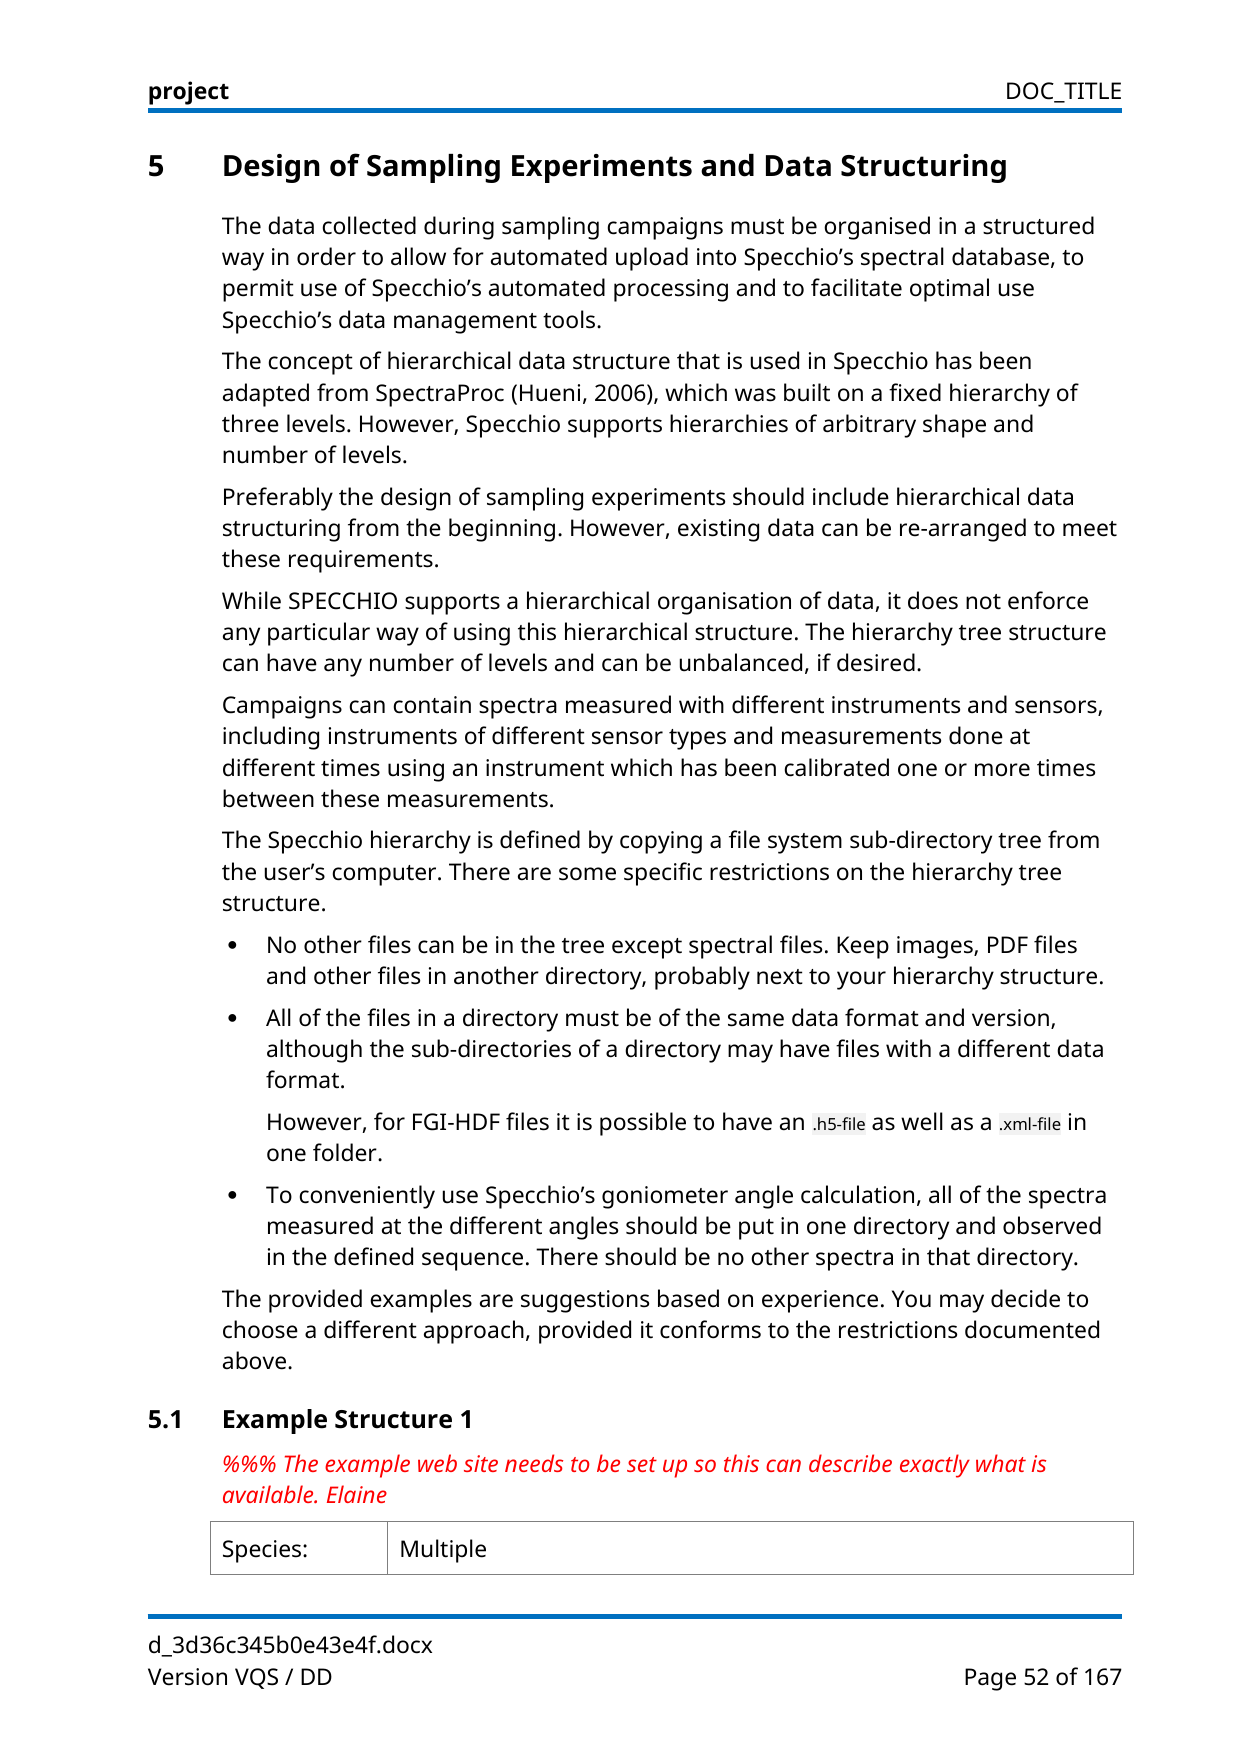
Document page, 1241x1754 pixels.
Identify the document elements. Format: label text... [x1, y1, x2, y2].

text All of the files in a directory must be of the same data format and version, although the sub-directories of a directory may have files with a different data format. [228, 1002, 1122, 1095]
text However, for FGI-HDF files it is possible to have an .h5-file as well as a .xml-file in one folder. [266, 1106, 1122, 1168]
text The data collected during sampling campaigns must be organised in a structured way in order to allow for automated upload into Specchio’s spectral database, to permit use of Specchio’s automated processing and to facilitate optimal use Specchio’s data management tools. [222, 210, 1122, 335]
text The concept of hierarchical data structure that is used in Specchio has been adapted from SpectraProc , which was built on a fixed hierarchy of three levels. However, Specchio supports hierarchies of arbitrary shape and number of levels. [222, 345, 1122, 470]
text Preferably the design of sampling experiments should include hierarchical data structuring from the beginning. However, existing data can be re-arranged to meet these requirements. [222, 481, 1122, 574]
subtitle Example Structure 1 [148, 1402, 1122, 1436]
subtitle Design of Sampling Experiments and Data Structuring [148, 145, 1122, 185]
table_header Multiple [388, 1522, 1133, 1574]
text No other files can be in the tree except spectral files. Keep images, PDF files and other files in another directory, probably next to your hierarchy structure. [228, 929, 1122, 991]
text While SPECCHIO supports a hierarchical organisation of data, it does not enforce any particular way of using this hierarchical structure. The hierarchy tree structure can have any number of levels and can be unbalanced, if desired. [222, 585, 1122, 679]
table_header Species: [211, 1522, 387, 1574]
text %%% The example web site needs to be set up so this can describe exactly what is available. Elaine [222, 1448, 1122, 1511]
text The Specchio hierarchy is defined by copying a file system sub-directory tree from the user’s computer. There are some specific restrictions on the hierarchy tree structure. [222, 824, 1122, 918]
text The provided examples are suggestions based on experience. You may decide to choose a different approach, provided it conforms to the restrictions documented above. [222, 1283, 1122, 1377]
text To conveniently use Specchio’s goniometer angle calculation, all of the spectra measured at the different angles should be put in one directory and observed in the defined sequence. There should be no other spectra in that directory. [228, 1179, 1122, 1272]
text Campaigns can contain spectra measured with different instruments and sensors, including instruments of different sensor types and measurements done at different times using an instrument which has been calibrated one or more times between these measurements. [222, 689, 1122, 814]
